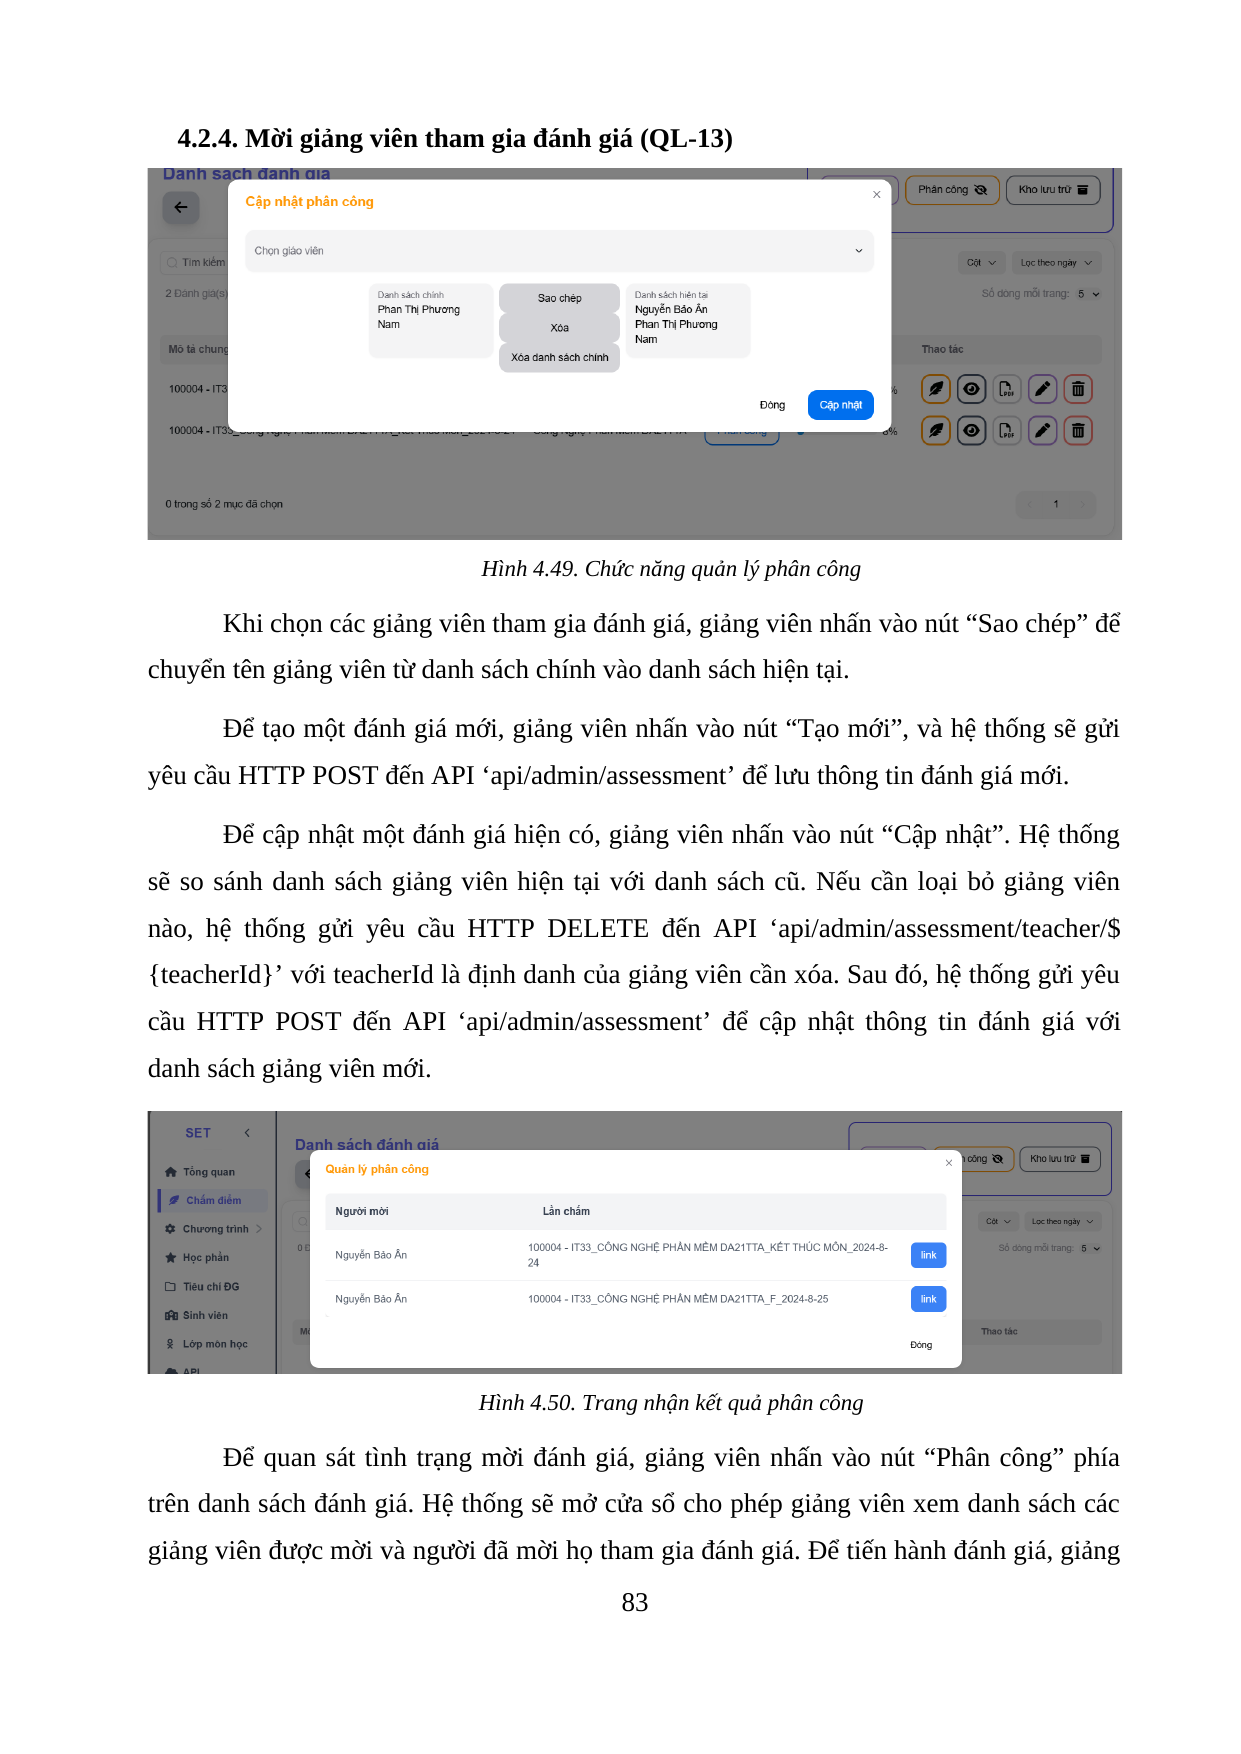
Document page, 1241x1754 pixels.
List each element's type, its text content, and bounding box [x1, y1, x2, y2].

subtitle Mời giảng viên tham gia đánh giá (QL-13) [177, 122, 1122, 153]
picture [147, 1111, 1123, 1374]
text Để cập nhật một đánh giá hiện có, giảng viên nhấn vào nút “Cập nhật”. Hệ thống sẽ so sánh danh sách giảng viên hiện tại với danh sách cũ. Nếu cần loại bỏ giảng viên nào, hệ thống gửi yêu cầu HTTP DELETE đến API ‘api/admin/assessment/teacher/${teacherId}’ với teacherId là định danh của giảng viên cần xóa. Sau đó, hệ thống gửi yêu cầu HTTP POST đến API ‘api/admin/assessment’ để cập nhật thông tin đánh giá với danh sách giảng viên mới. [148, 818, 1122, 1083]
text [148, 1441, 1122, 1565]
picture [147, 168, 1123, 540]
text Khi chọn các giảng viên tham gia đánh giá, giảng viên nhấn vào nút “Sao chép” để chuyển tên giảng viên từ danh sách chính vào danh sách hiện tại. [148, 607, 1122, 684]
text Để tạo một đánh giá mới, giảng viên nhấn vào nút “Tạo mới”, và hệ thống sẽ gửi yêu cầu HTTP POST đến API ‘api/admin/assessment’ để lưu thông tin đánh giá mới. [148, 713, 1122, 790]
